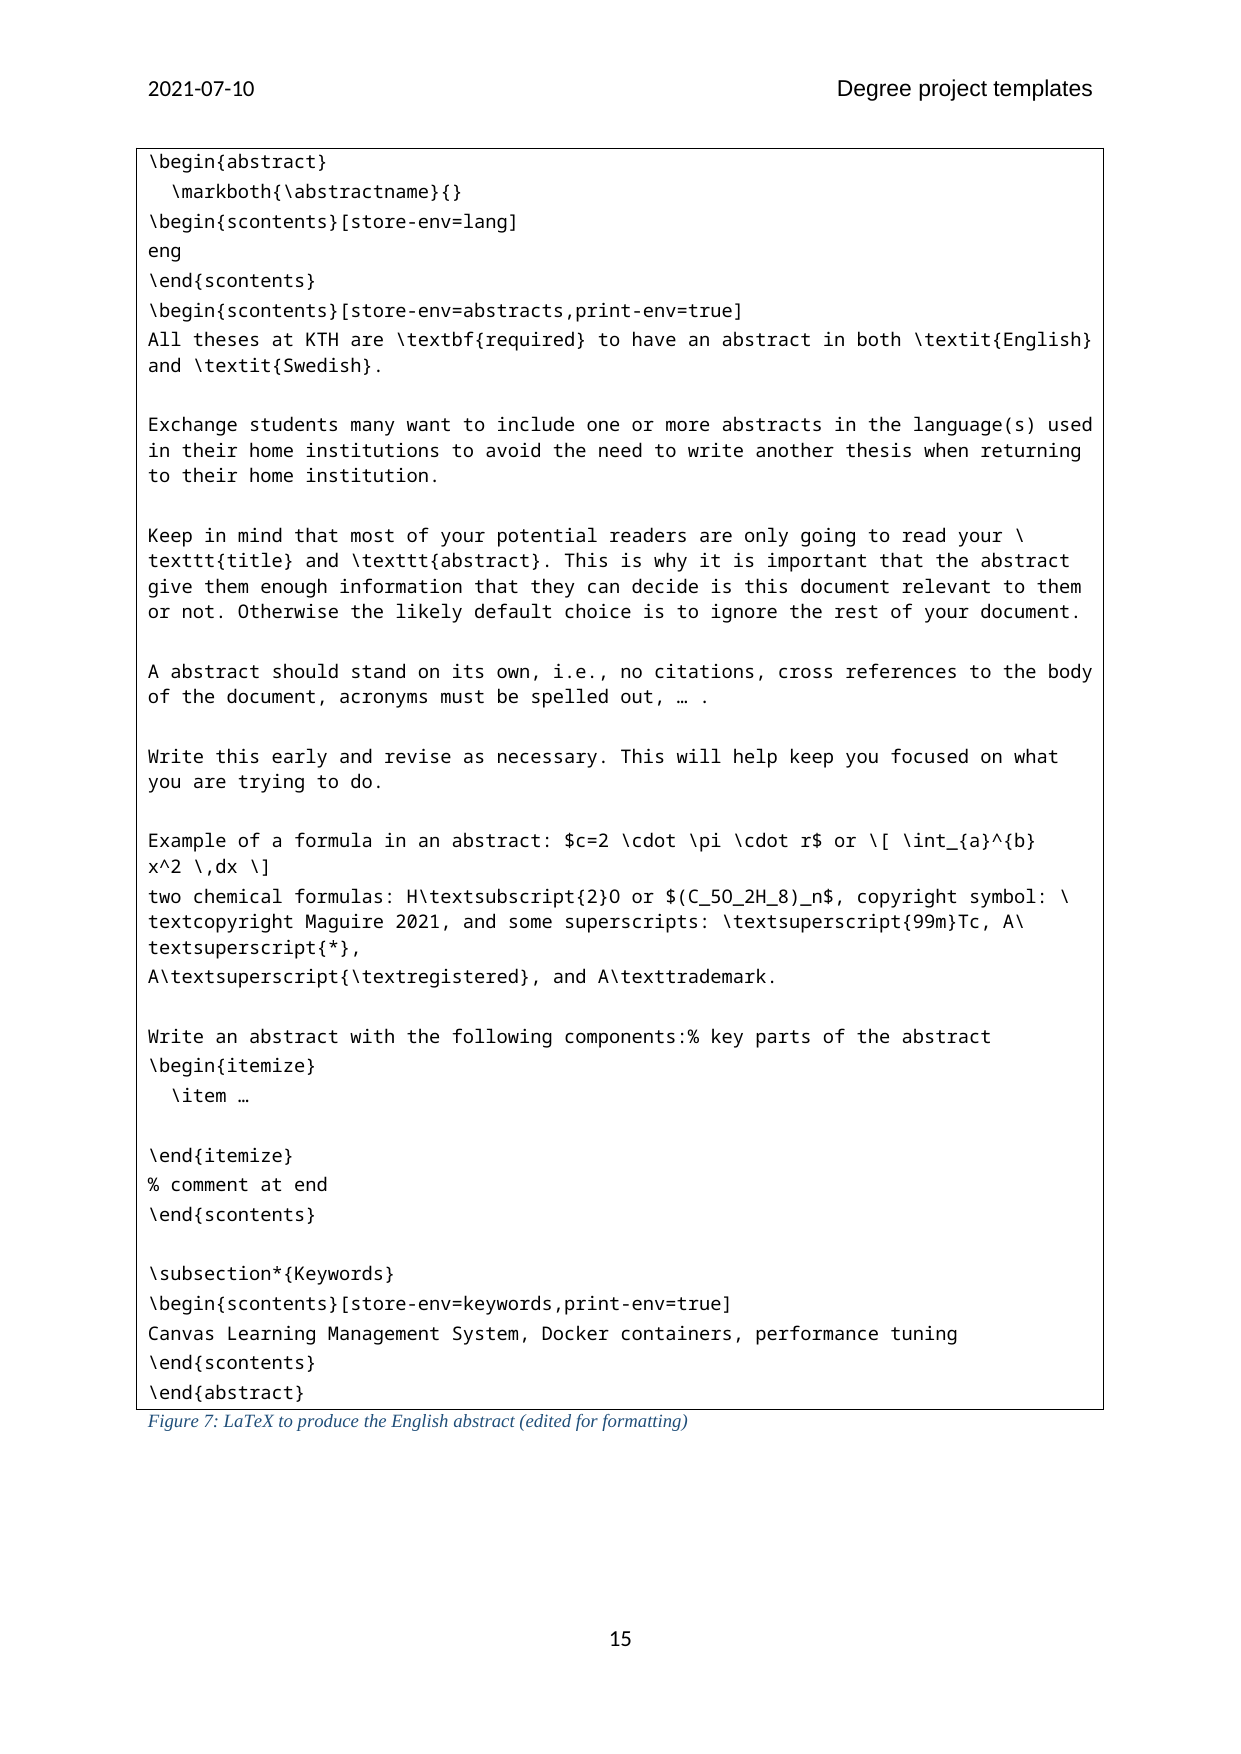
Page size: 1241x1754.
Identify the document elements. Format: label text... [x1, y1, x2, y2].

table_header \begin{abstract} \markboth{\abstractname}{} \begin{scontents}[store-env=lang] eng \end{scontents} \begin{scontents}[store-env=abstracts,print-env=true] All theses at KTH are \textbf{required} to have an abstract in both \textit{English} and \textit{Swedish}. Exchange students many want to include one or more abstracts in the language(s) used in their home institutions to avoid the need to write another thesis when returning to their home institution. Keep in mind that most of your potential readers are only going to read your \texttt{title} and \texttt{abstract}. This is why it is important that the abstract give them enough information that they can decide is this document relevant to them or not. Otherwise the likely default choice is to ignore the rest of your document. A abstract should stand on its own, i.e., no citations, cross references to the body of the document, acronyms must be spelled out, … . Write this early and revise as necessary. This will help keep you focused on what you are trying to do. Example of a formula in an abstract: $c=2 \cdot \pi \cdot r$ or \[ \int_{a}^{b} x^2 \,dx \] two chemical formulas: H\textsubscript{2}O or $(C_5O_2H_8)_n$, copyright symbol: \textcopyright Maguire 2021, and some superscripts: \textsuperscript{99m}Tc, A\textsuperscript{*}, A\textsuperscript{\textregistered}, and A\texttrademark. Write an abstract with the following components:% key parts of the abstract \begin{itemize} \item … \end{itemize} % comment at end \end{scontents} \subsection*{Keywords} \begin{scontents}[store-env=keywords,print-env=true] Canvas Learning Management System, Docker containers, performance tuning \end{scontents} \end{abstract} [137, 149, 1103, 1409]
text Figure 7: LaTeX to produce the English abstract (edited for formatting) [148, 1410, 1093, 1432]
